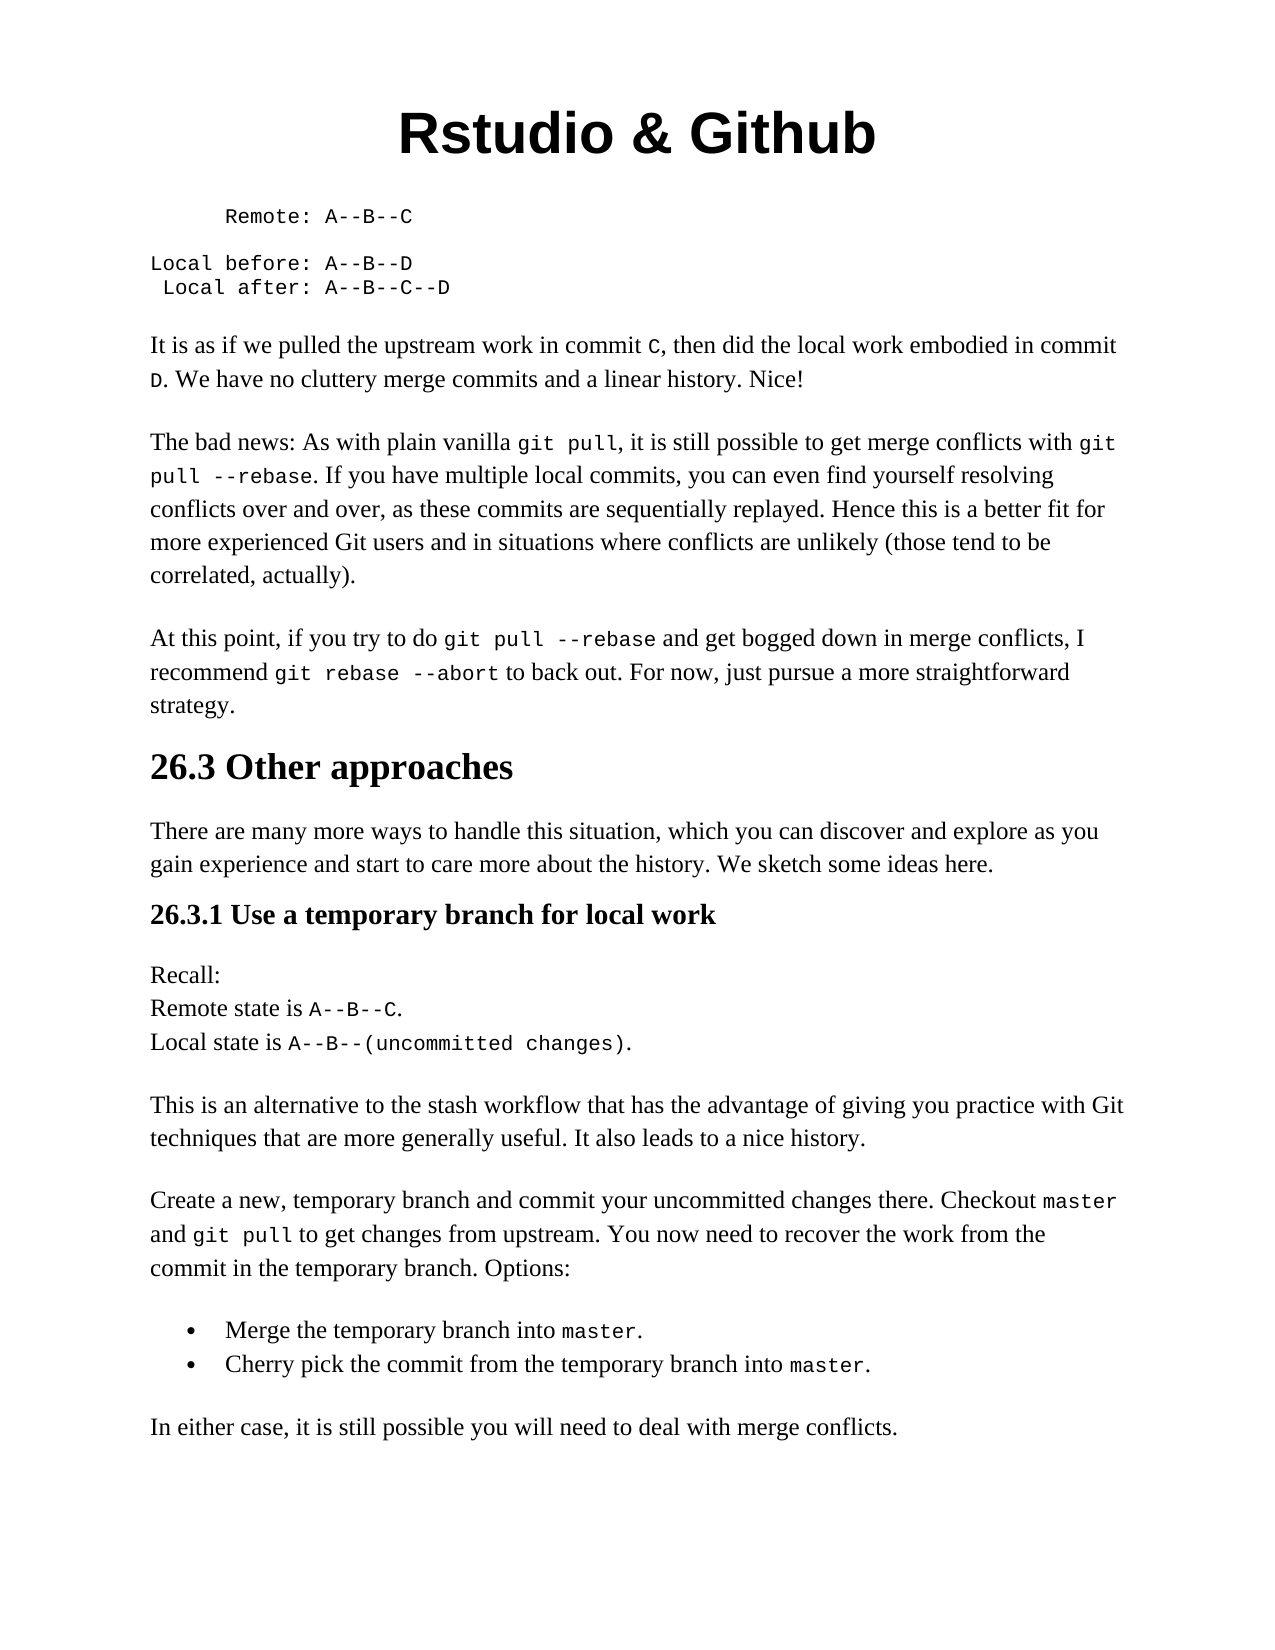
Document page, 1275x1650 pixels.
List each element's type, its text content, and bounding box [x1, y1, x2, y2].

list Cherry pick the commit from the temporary branch into master. [187, 1349, 1125, 1378]
text In either case, it is still possible you will need to deal with merge conflicts. [150, 1412, 1125, 1441]
list Merge the temporary branch into master. [187, 1315, 1125, 1344]
text 26.3.1 Use a temporary branch for local work [150, 897, 1125, 931]
text It is as if we pulled the upstream work in commit C, then did the local work embodied in commit D. We have no cluttery merge commits and a linear history. Nice! [150, 330, 1125, 393]
subtitle 26.3 Other approaches [150, 744, 1125, 787]
text Create a new, temporary branch and commit your uncommitted changes there. Checkout master and git pull to get changes from upstream. You now need to recover the work from the commit in the temporary branch. Options: [150, 1185, 1125, 1282]
text There are many more ways to handle this situation, which you can discover and explore as you gain experience and start to care more about the history. We sketch some ideas here. [150, 816, 1125, 878]
text Local after: A--B--C--D [150, 277, 1125, 301]
text The bad news: As with plain vanilla git pull, it is still possible to get merge conflicts with git pull --rebase. If you have multiple local commits, you can even find yourself resolving conflicts over and over, as these commits are sequentially replayed. Hence this is a better fit for more experienced Git users and in situations where conflicts are unlikely (those tend to be correlated, actually). [150, 427, 1125, 589]
text Recall: Remote state is A--B--C. Local state is A--B--(uncommitted changes). [150, 960, 1125, 1056]
text Local before: A--B--D [150, 253, 1125, 277]
text At this point, if you try to do git pull --rebase and get bogged down in merge conflicts, I recommend git rebase --abort to back out. For now, just pursue a more straightforward strategy. [150, 623, 1125, 719]
text Remote: A--B--C [150, 206, 1125, 230]
text This is an alternative to the stash workflow that has the advantage of giving you practice with Git techniques that are more generally useful. It also leads to a nice history. [150, 1090, 1125, 1152]
